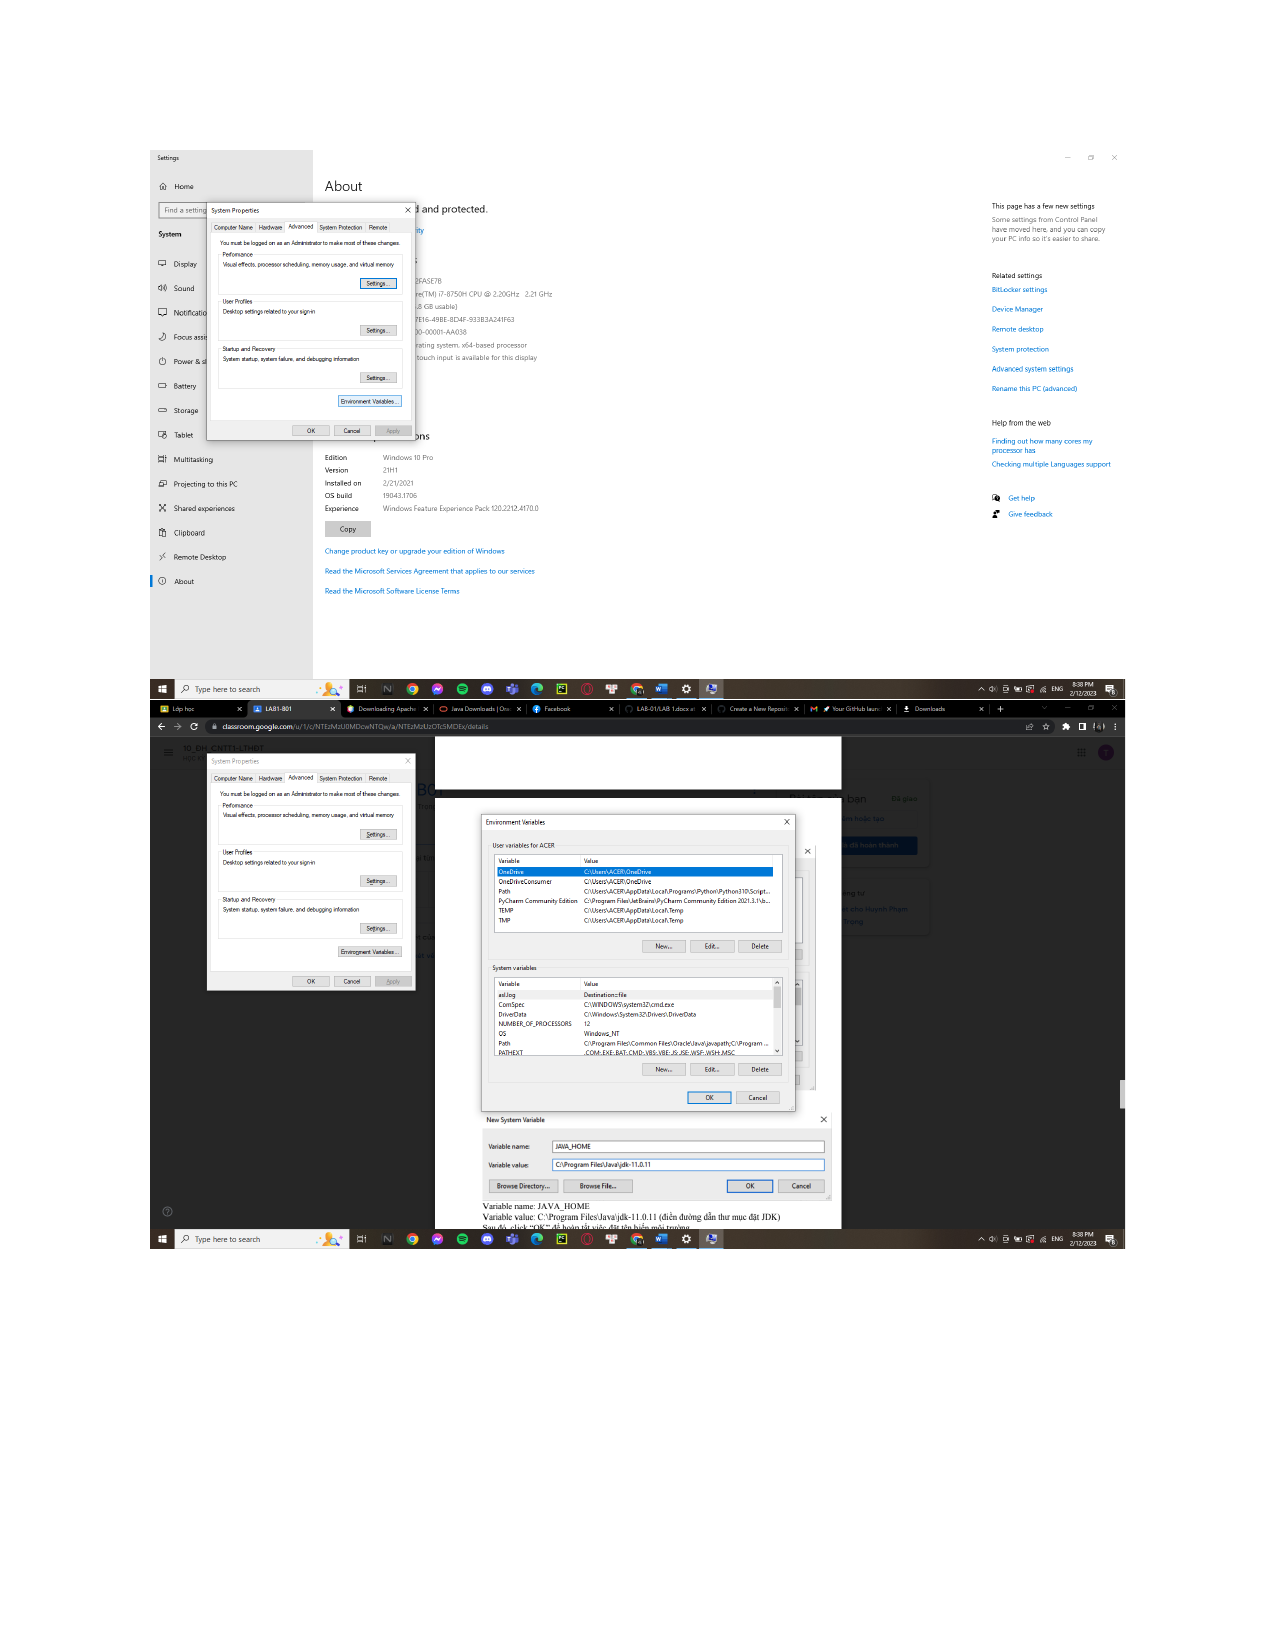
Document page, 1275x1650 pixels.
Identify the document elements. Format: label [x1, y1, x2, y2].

picture [150, 150, 1125, 699]
picture [150, 700, 1125, 1249]
